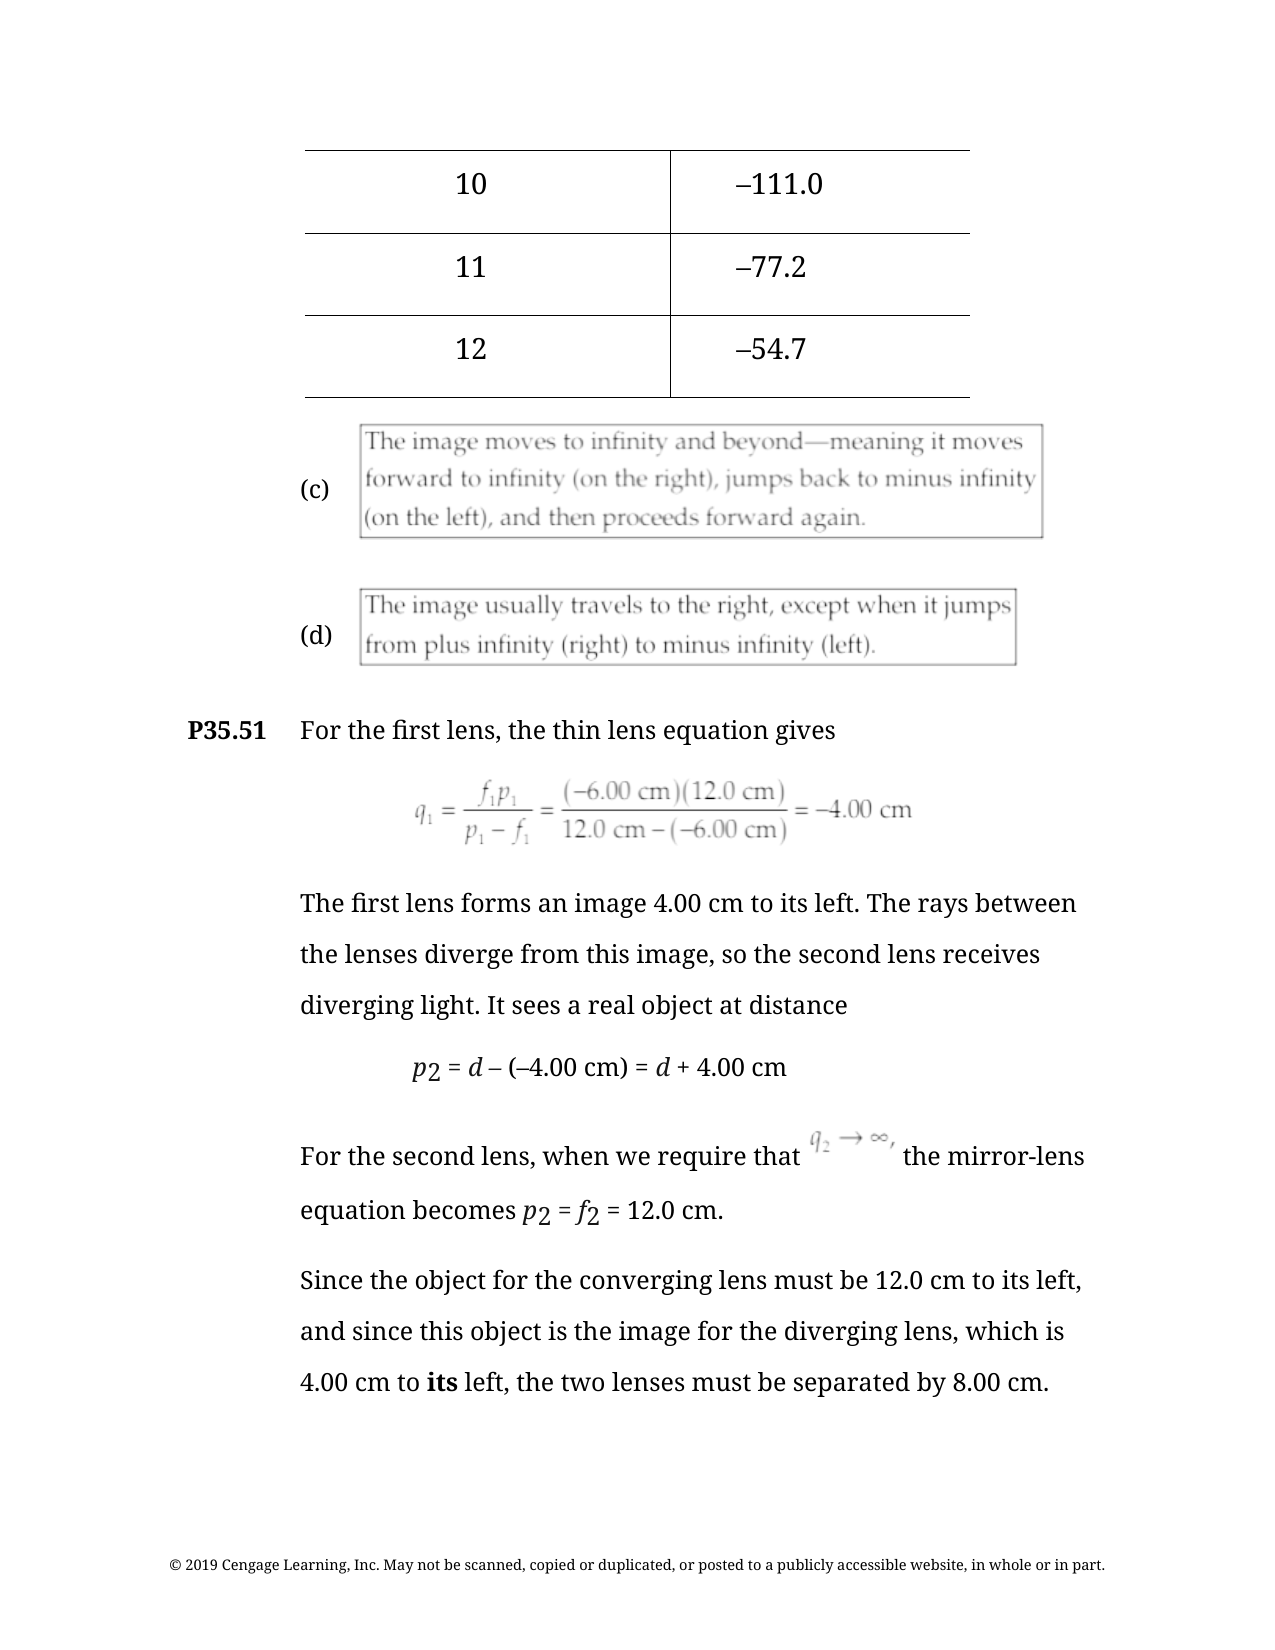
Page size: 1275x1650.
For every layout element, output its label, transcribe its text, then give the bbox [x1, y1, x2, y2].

text (c) [187, 419, 1087, 557]
text The first lens forms an image 4.00 cm to its left. The rays between the lenses diverge from this image, so the second lens receives diverging light. It sees a real object at distance [187, 886, 1087, 1022]
text p2 = d – (–4.00 cm) = d + 4.00 cm [187, 1049, 1087, 1089]
table_cell 12 [305, 316, 670, 397]
text (d) [187, 585, 1087, 685]
text P35.51 For the first lens, the thin lens equation gives [187, 712, 1087, 746]
table_cell –54.7 [671, 316, 970, 397]
table_cell 10 [305, 151, 670, 232]
table_cell –111.0 [671, 151, 970, 232]
text Since the object for the converging lens must be 12.0 cm to its left, and since this object is the image for the diverging lens, which is 4.00 cm to its left, the two lenses must be separated by 8.00 cm. [187, 1263, 1087, 1450]
table_cell –77.2 [671, 234, 970, 315]
text For the second lens, when we require that the mirror-lens equation becomes p2 = f2 = 12.0 cm. [187, 1119, 1087, 1233]
table_cell 11 [305, 234, 670, 315]
